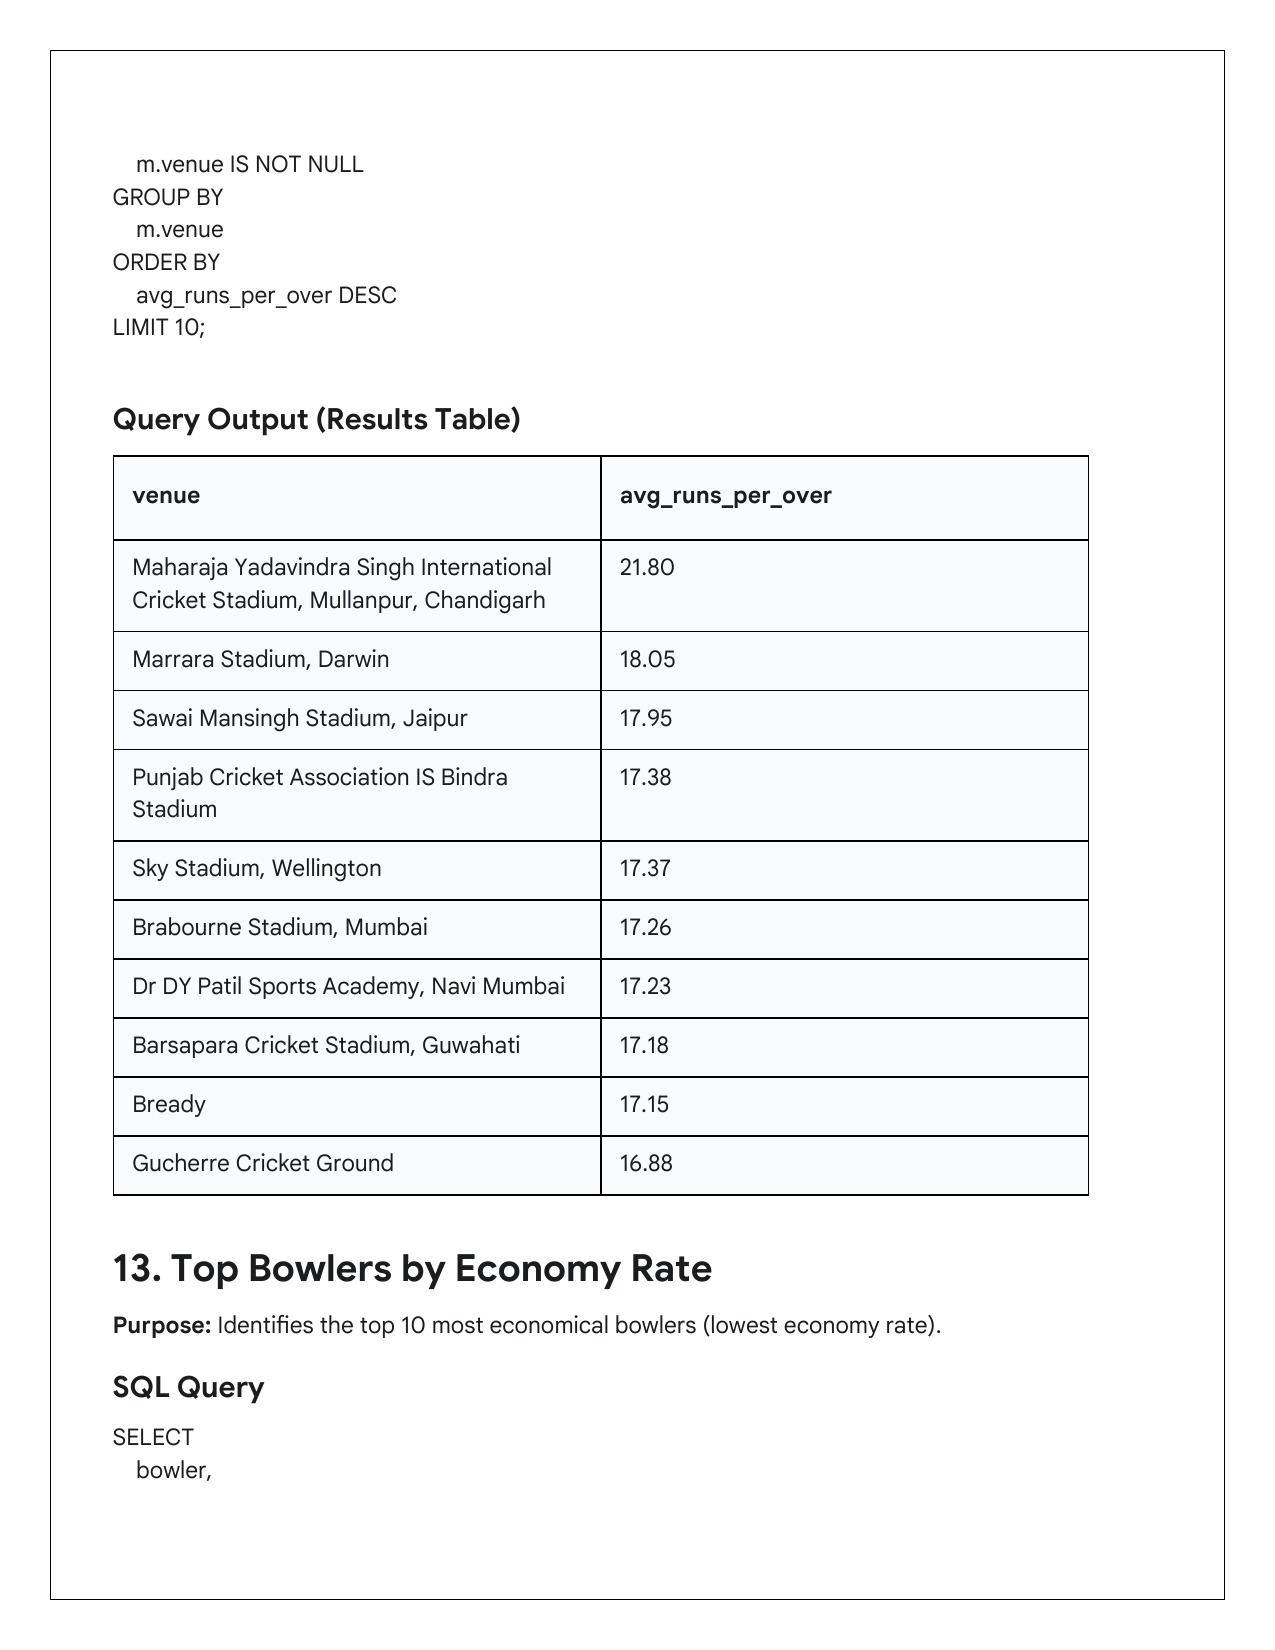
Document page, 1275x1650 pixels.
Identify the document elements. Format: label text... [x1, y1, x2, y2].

table_cell 18.05 [602, 632, 1088, 690]
table_cell Maharaja Yadavindra Singh International Cricket Stadium, Mullanpur, Chandigarh [114, 541, 600, 631]
table_header venue [114, 457, 600, 539]
subtitle SQL Query [112, 1369, 1162, 1406]
table_cell Dr DY Patil Sports Academy, Navi Mumbai [114, 960, 600, 1017]
table_cell 17.95 [602, 691, 1088, 749]
table_cell 17.37 [602, 842, 1088, 899]
table_cell Gucherre Cricket Ground [114, 1137, 600, 1194]
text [112, 150, 1162, 372]
table_cell Punjab Cricket Association IS Bindra Stadium [114, 750, 600, 840]
table_cell Barsapara Cricket Stadium, Guwahati [114, 1019, 600, 1076]
table_cell Bready [114, 1078, 600, 1135]
table_cell 17.38 [602, 750, 1088, 840]
table_cell 16.88 [602, 1137, 1088, 1194]
table_cell 21.80 [602, 541, 1088, 631]
table_header avg_runs_per_over [602, 457, 1088, 539]
table_cell Brabourne Stadium, Mumbai [114, 901, 600, 958]
table_cell Marrara Stadium, Darwin [114, 632, 600, 690]
table_cell Sky Stadium, Wellington [114, 842, 600, 899]
subtitle 13. Top Bowlers by Economy Rate [112, 1246, 1162, 1293]
text Purpose: Identifies the top 10 most economical bowlers (lowest economy rate). [112, 1312, 1162, 1340]
table_cell 17.26 [602, 901, 1088, 958]
subtitle Query Output (Results Table) [112, 401, 1162, 437]
table_cell 17.18 [602, 1019, 1088, 1076]
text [112, 1423, 1162, 1485]
table_cell 17.23 [602, 960, 1088, 1017]
table_cell 17.15 [602, 1078, 1088, 1135]
table_cell Sawai Mansingh Stadium, Jaipur [114, 691, 600, 749]
